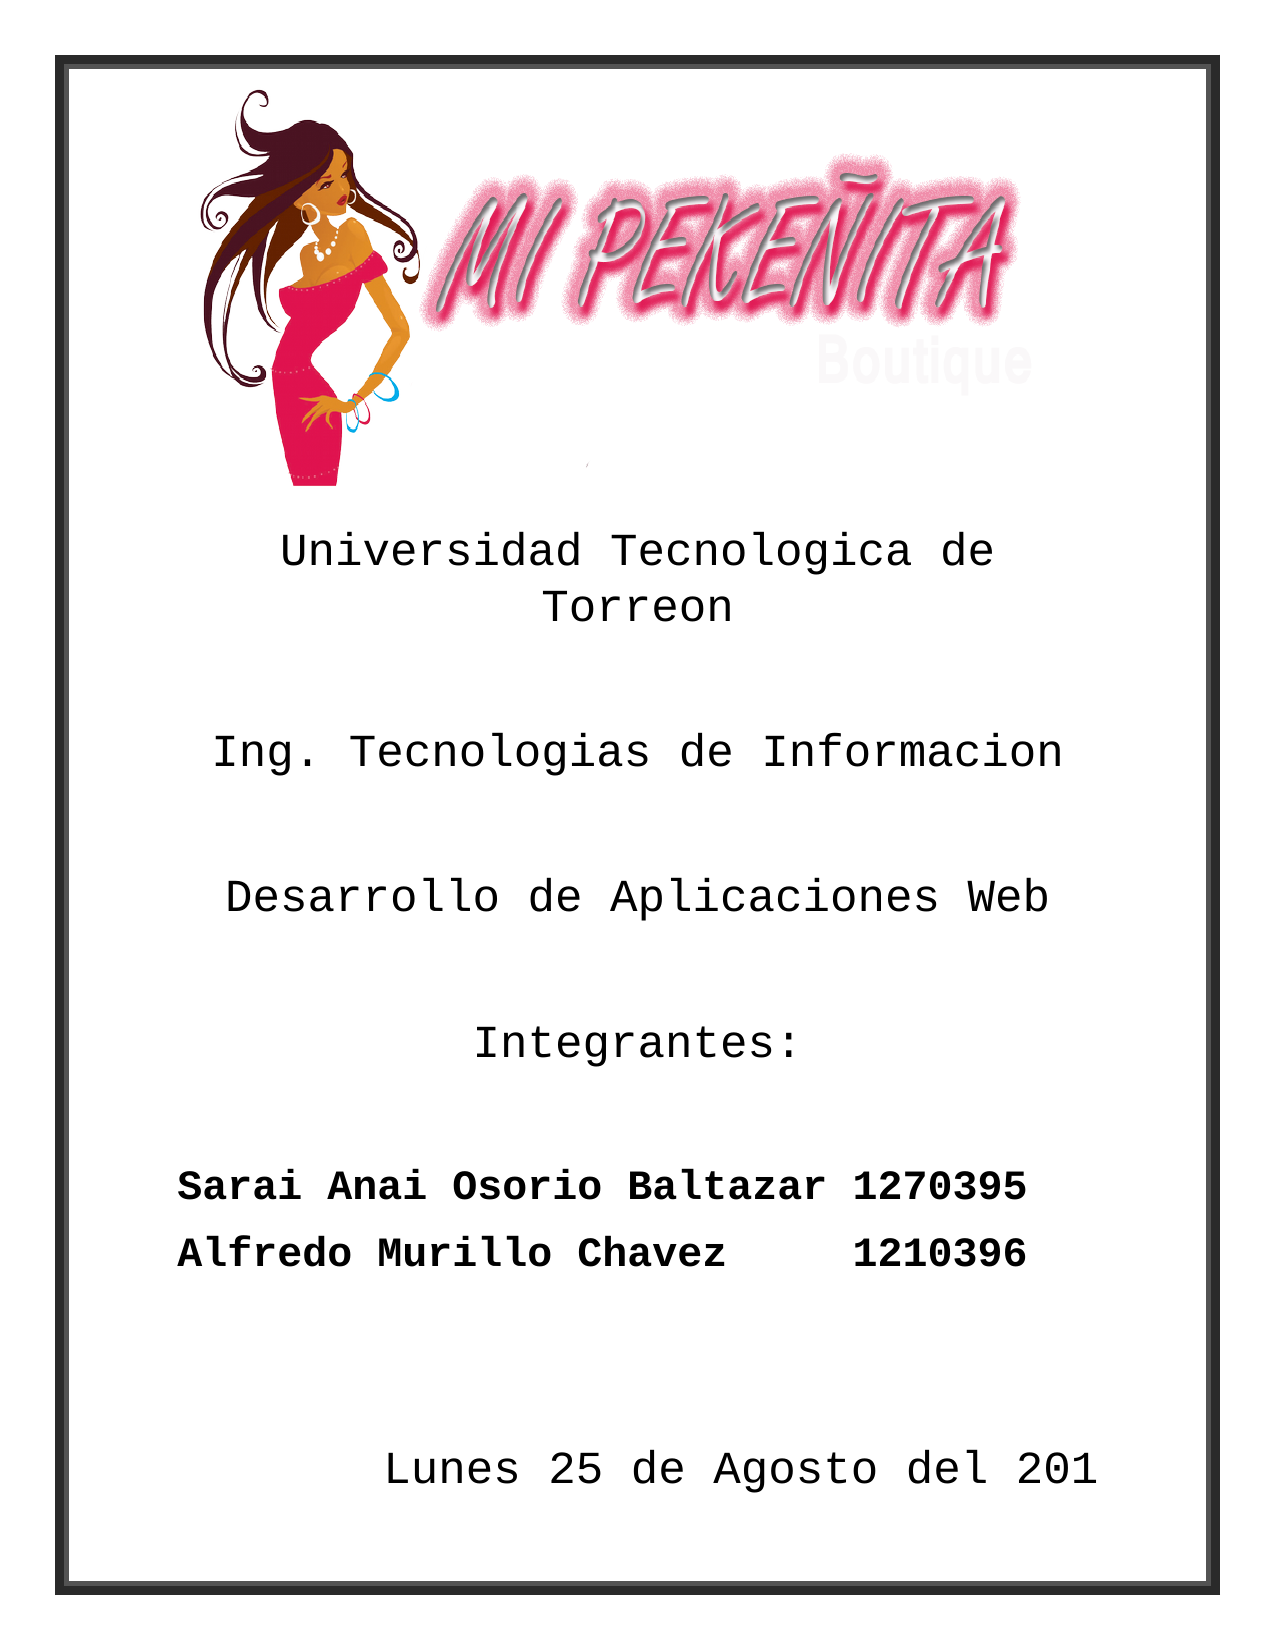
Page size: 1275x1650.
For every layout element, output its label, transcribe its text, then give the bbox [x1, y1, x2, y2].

text Desarrollo de Aplicaciones Web [177, 874, 1098, 926]
picture [177, 73, 1098, 527]
text Ing. Tecnologias de Informacion [177, 728, 1098, 780]
text Lunes 25 de Agosto del 201 [177, 1445, 1098, 1497]
text Sarai Anai Osorio Baltazar 1270395 [177, 1164, 1098, 1212]
text Alfredo Murillo Chavez 1210396 [177, 1232, 1098, 1279]
text Universidad Tecnologica de Torreon [177, 527, 1098, 635]
text Integrantes: [177, 1019, 1098, 1071]
